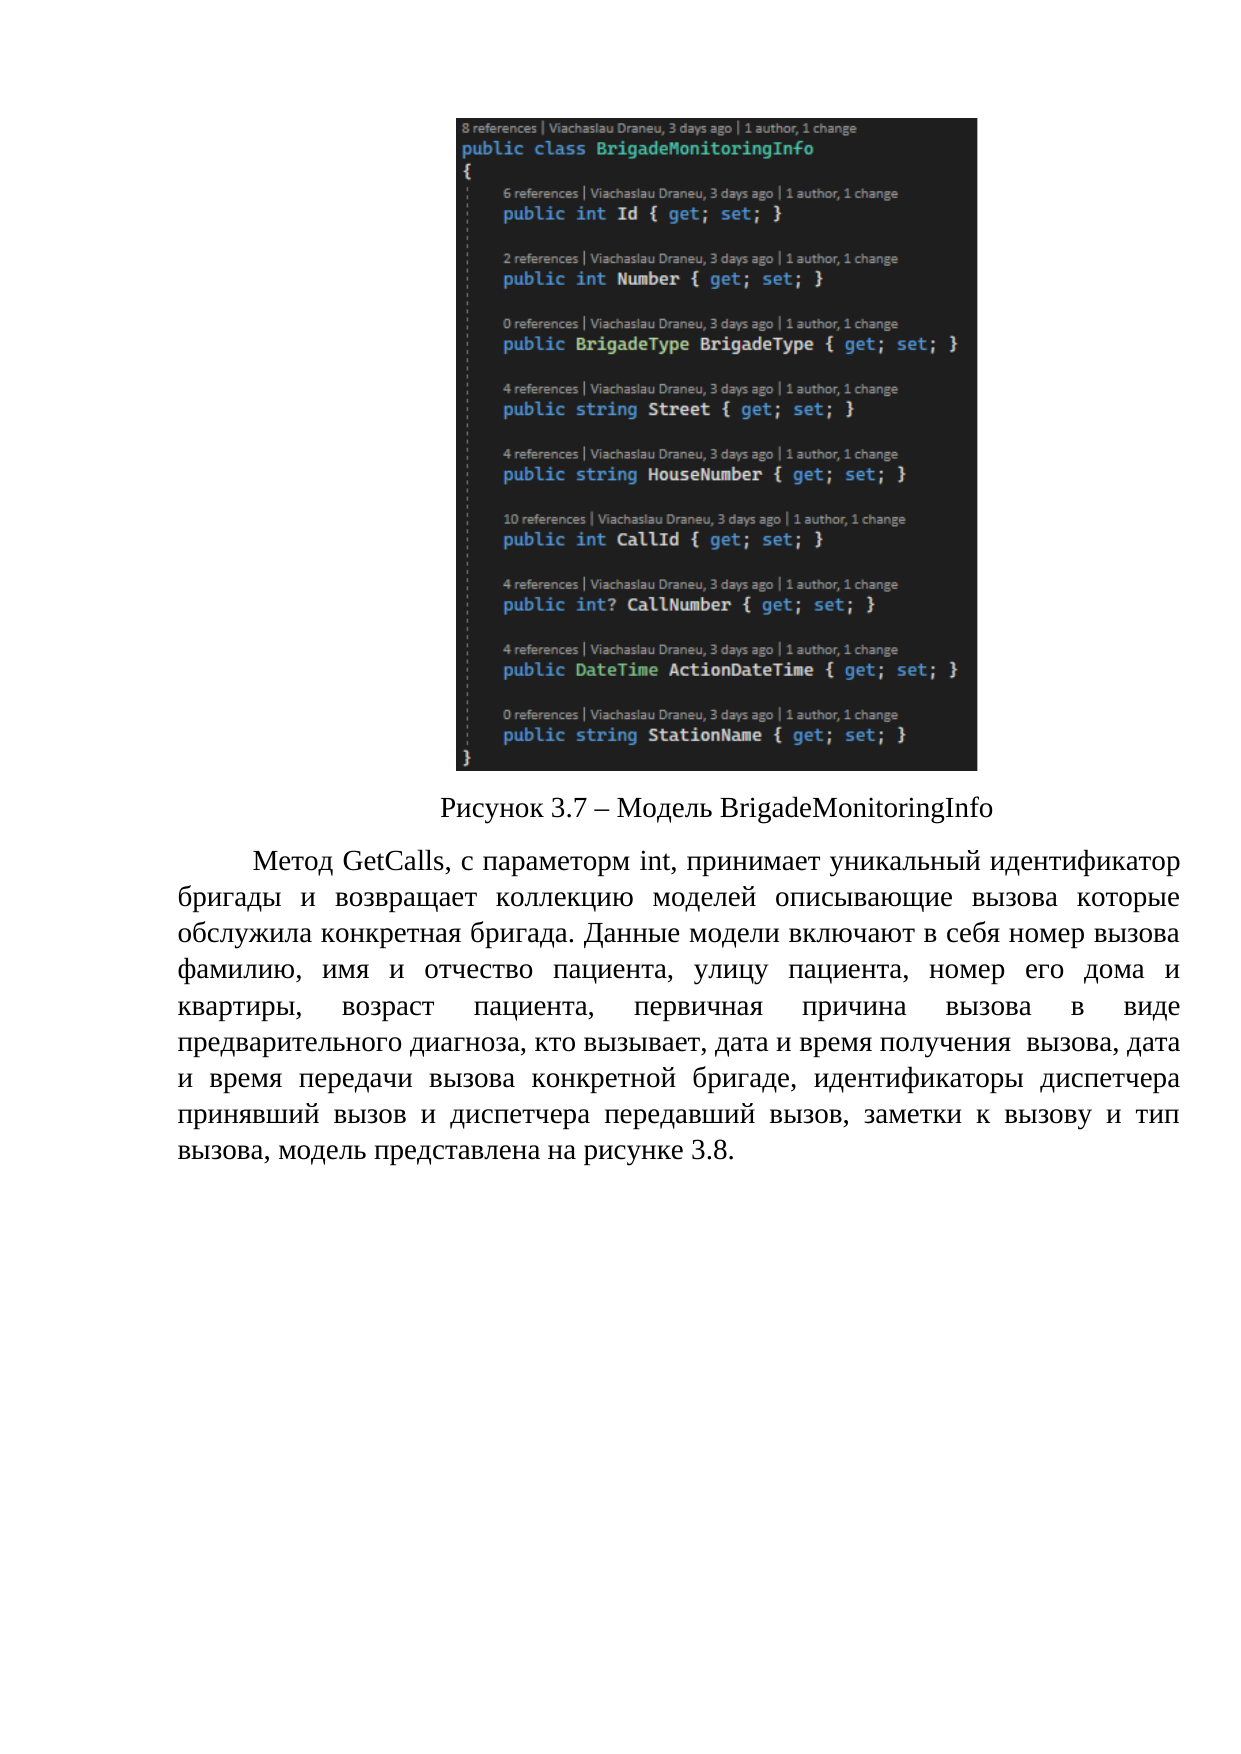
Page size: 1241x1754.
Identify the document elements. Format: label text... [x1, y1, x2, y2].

text Рисунок 3.7 – Модель BrigadeMonitoringInfo [177, 790, 1181, 824]
text Метод GetCalls, с параметорм int, принимает уникальный идентификатор бригады и возвращает коллекцию моделей описывающие вызова которые обслужила конкретная бригада. Данные модели включают в себя номер вызова фамилию, имя и отчество пациента, улицу пациента, номер его дома и квартиры, возраст пациента, первичная причина вызова в виде предварительного диагноза, кто вызывает, дата и время получения вызова, дата и время передачи вызова конкретной бригаде, идентификаторы диспетчера принявший вызов и диспетчера передавший вызов, заметки к вызову и тип вызова, модель представлена на рисунке 3.8. [177, 843, 1181, 1166]
picture [456, 118, 978, 771]
